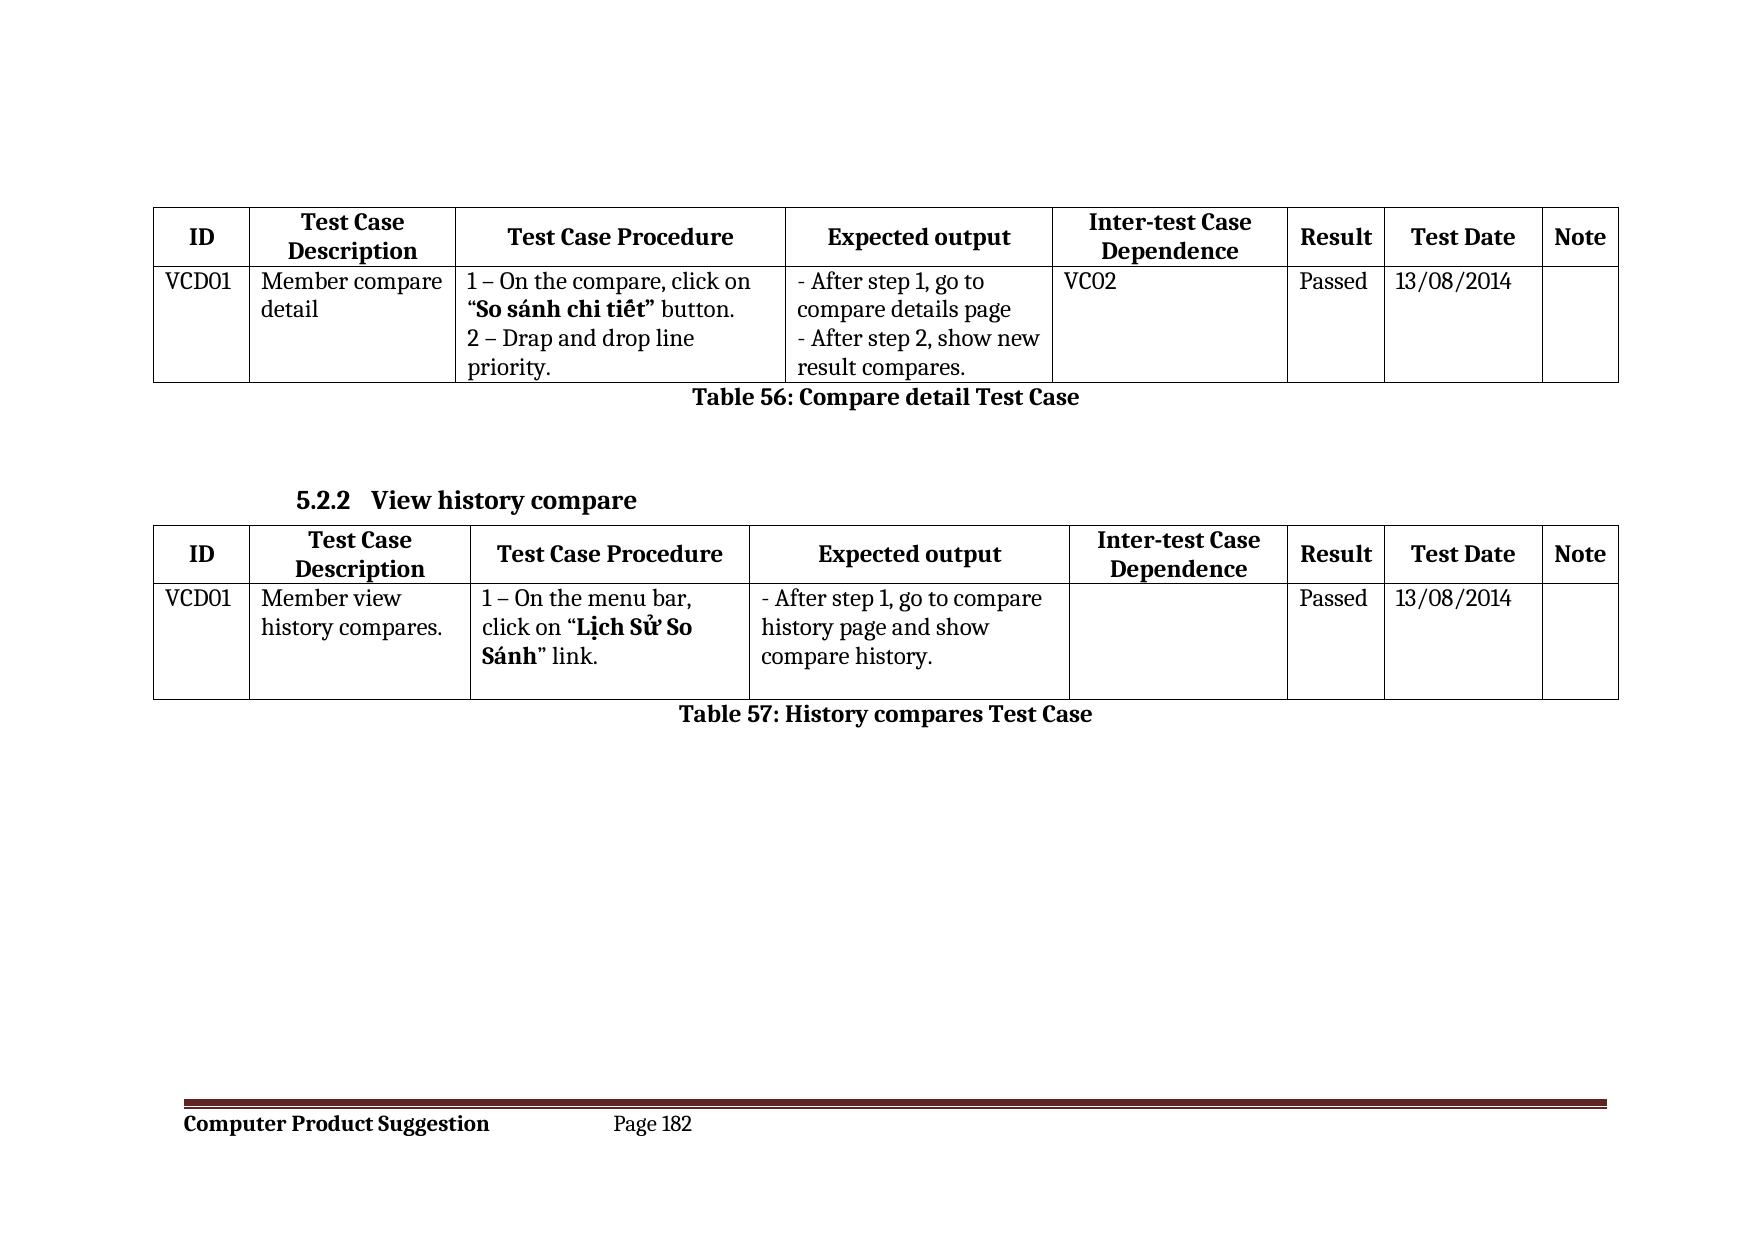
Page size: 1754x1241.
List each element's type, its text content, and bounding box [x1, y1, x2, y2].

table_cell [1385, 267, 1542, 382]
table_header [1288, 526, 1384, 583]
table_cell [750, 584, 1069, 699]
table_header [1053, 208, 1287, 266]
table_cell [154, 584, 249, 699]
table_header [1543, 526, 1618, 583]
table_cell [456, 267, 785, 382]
text Table 57: History compares Test Case [165, 700, 1607, 729]
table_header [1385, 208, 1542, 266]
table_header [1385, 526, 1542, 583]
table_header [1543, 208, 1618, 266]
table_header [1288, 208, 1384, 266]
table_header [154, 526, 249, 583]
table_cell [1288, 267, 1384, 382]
subtitle View history compare [296, 485, 1607, 516]
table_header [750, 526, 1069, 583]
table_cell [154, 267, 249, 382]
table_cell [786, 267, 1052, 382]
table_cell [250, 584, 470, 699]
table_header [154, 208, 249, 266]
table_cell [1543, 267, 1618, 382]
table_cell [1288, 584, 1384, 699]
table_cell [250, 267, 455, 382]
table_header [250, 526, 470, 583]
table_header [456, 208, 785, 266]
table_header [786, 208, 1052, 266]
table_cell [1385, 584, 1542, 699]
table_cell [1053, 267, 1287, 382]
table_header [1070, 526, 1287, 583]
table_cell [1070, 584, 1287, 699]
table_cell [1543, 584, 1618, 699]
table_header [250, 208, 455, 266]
text Table 56: Compare detail Test Case [165, 383, 1607, 411]
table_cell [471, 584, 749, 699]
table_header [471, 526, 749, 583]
